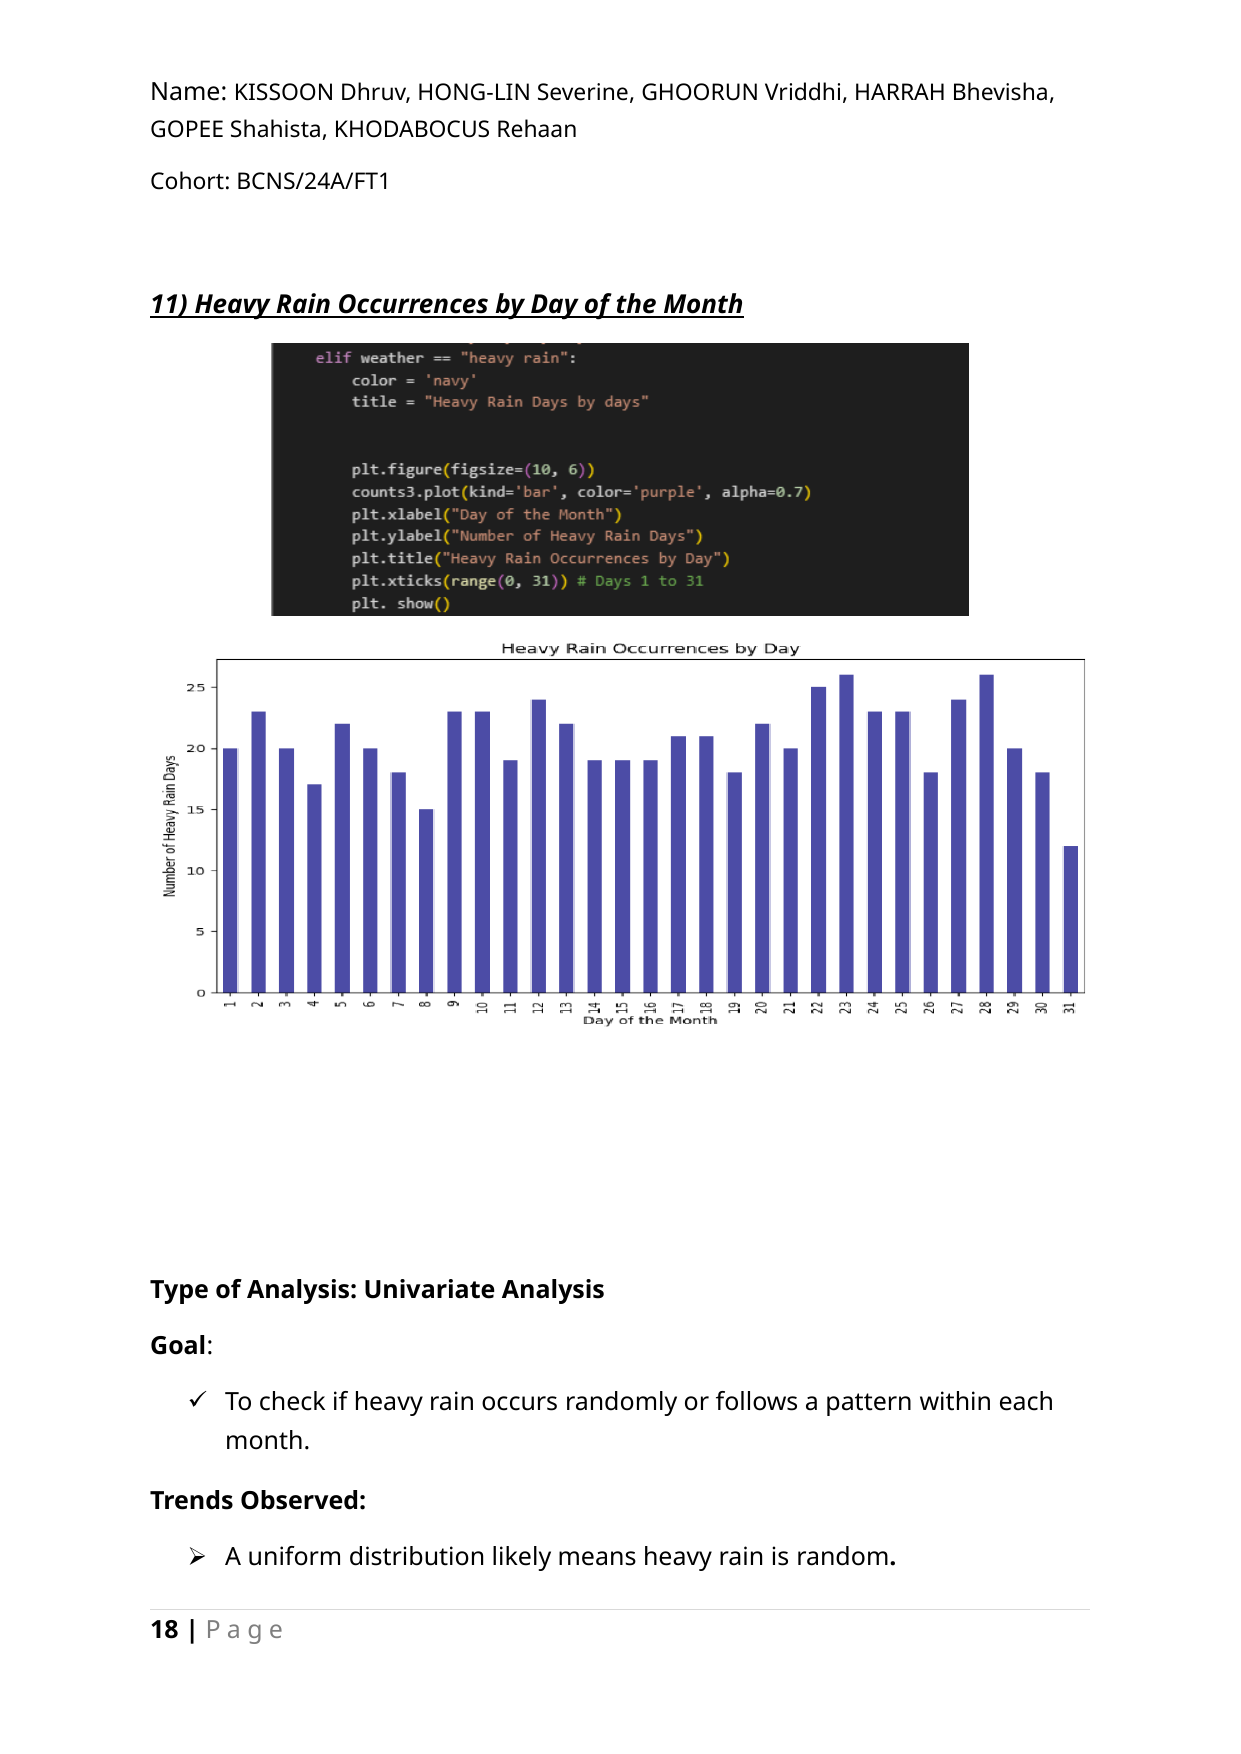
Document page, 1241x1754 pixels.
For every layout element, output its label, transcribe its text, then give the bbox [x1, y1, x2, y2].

picture [153, 637, 1088, 1027]
list A uniform distribution likely means heavy rain is random. [187, 1539, 1090, 1573]
text Trends Observed: [150, 1483, 1090, 1517]
picture [271, 343, 969, 616]
list To check if heavy rain occurs randomly or follows a pattern within each month. [187, 1384, 1090, 1457]
text Type of Analysis: Univariate Analysis [150, 1272, 1090, 1306]
text Goal: [150, 1328, 1090, 1362]
text 11) Heavy Rain Occurrences by Day of the Month [150, 286, 1090, 321]
